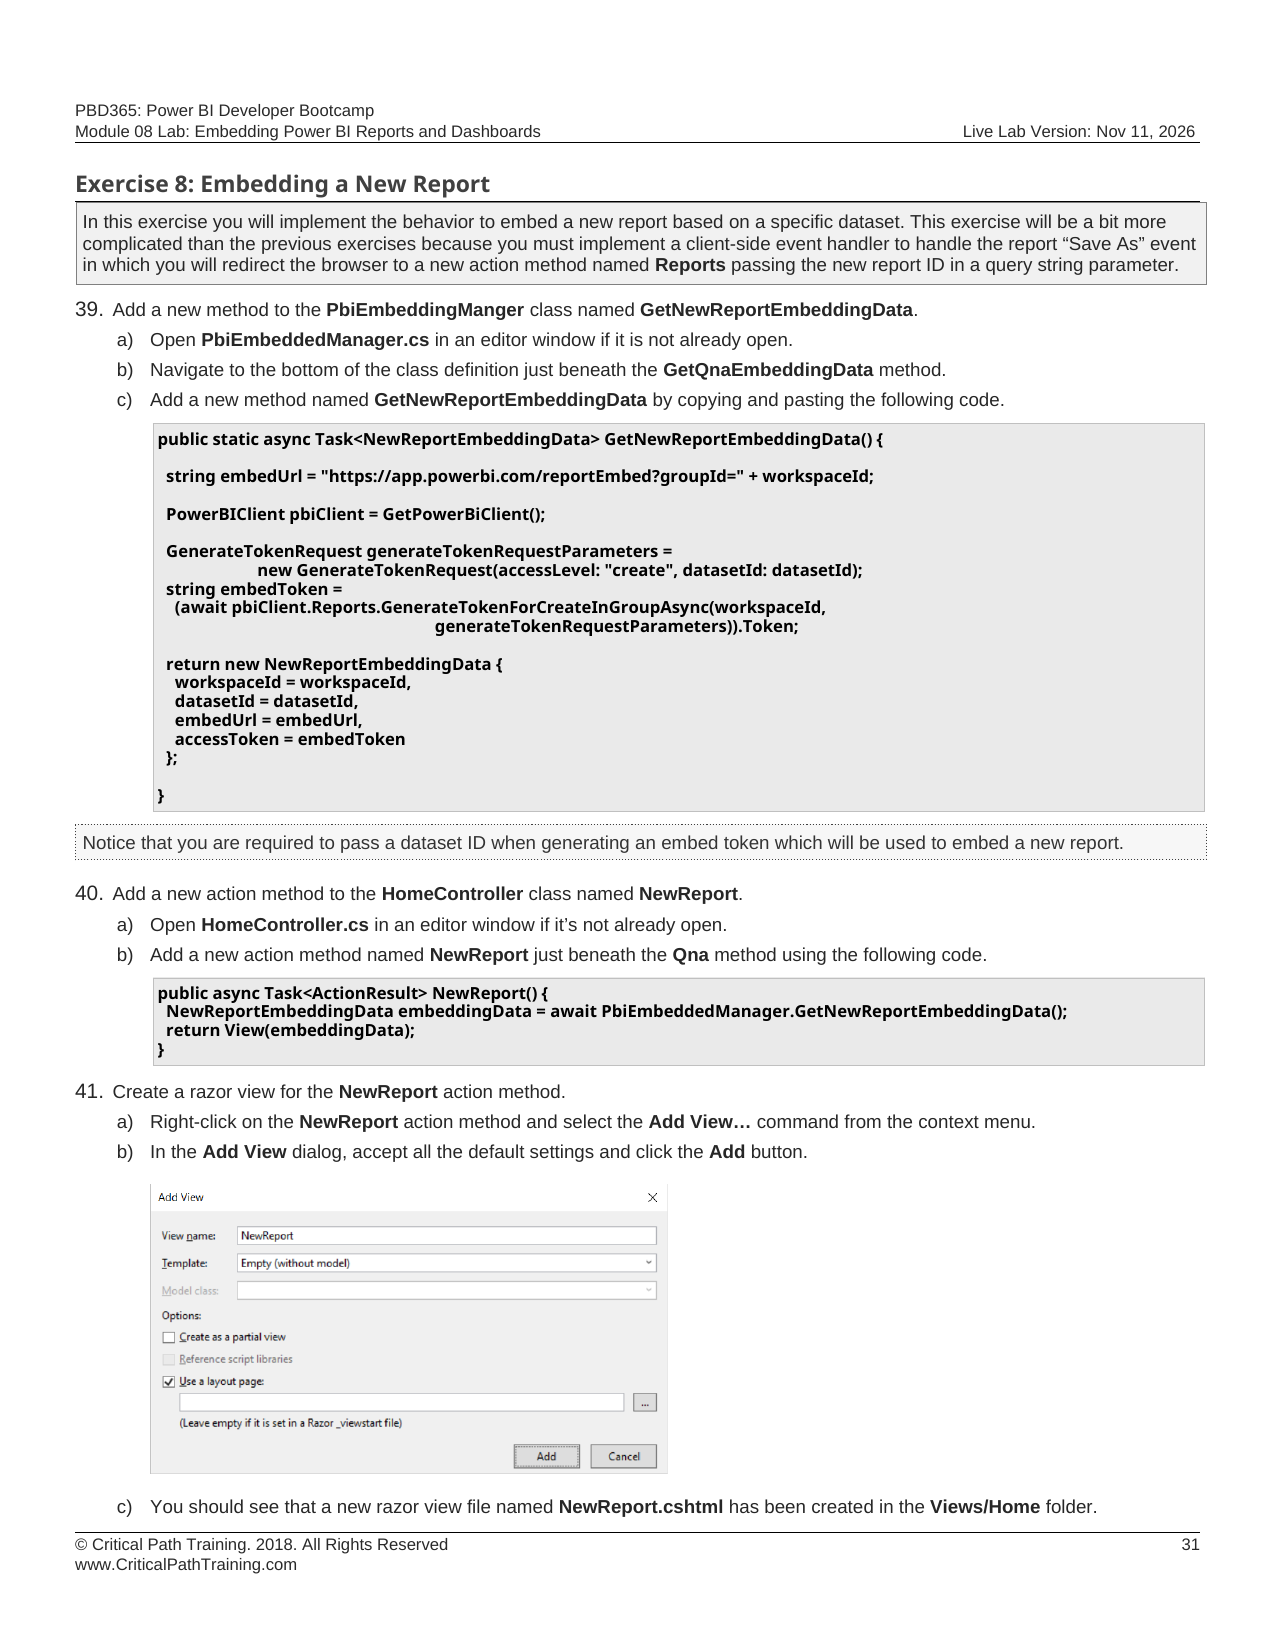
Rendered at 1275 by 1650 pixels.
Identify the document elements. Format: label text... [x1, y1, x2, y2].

text }; [154, 742, 1204, 761]
text datasetId = datasetId, [154, 686, 1204, 704]
picture [150, 1184, 668, 1474]
text return new NewReportEmbeddingData { [154, 648, 1204, 667]
text public async Task<ActionResult> NewReport() { [154, 979, 1204, 996]
text return View(embeddingData); [154, 1015, 1204, 1034]
text In this exercise you will implement the behavior to embed a new report based on a specific dataset. This exercise will be a bit more complicated than the previous exercises because you must implement a client-side event handler to handle the report “Save As” event in which you will redirect the browser to a new action method named Reports passing the new report ID in a query string parameter. [77, 203, 1206, 284]
list Add a new method named GetNewReportEmbeddingData by copying and pasting the following code. [117, 389, 1200, 411]
text Right-click on the NewReport action method and select the Add View… command from the context menu. [117, 1111, 1200, 1132]
list Navigate to the bottom of the class definition just beneath the GetQnaEmbeddingData method. [117, 359, 1200, 381]
text (await pbiClient.Reports.GenerateTokenForCreateInGroupAsync(workspaceId, [154, 592, 1204, 611]
text embedUrl = embedUrl, [154, 704, 1204, 723]
text string embedUrl = "https://app.powerbi.com/reportEmbed?groupId=" + workspaceId; [154, 461, 1204, 479]
text new GenerateTokenRequest(accessLevel: "create", datasetId: datasetId); [154, 554, 1204, 573]
text workspaceId = workspaceId, [154, 667, 1204, 686]
list Add a new method to the PbiEmbeddingManger class named GetNewReportEmbeddingData. [75, 297, 1200, 321]
text GenerateTokenRequest generateTokenRequestParameters = [154, 536, 1204, 554]
text NewReportEmbeddingData embeddingData = await PbiEmbeddedManager.GetNewReportEmbeddingData(); [154, 996, 1204, 1015]
list Open HomeController.cs in an editor window if it’s not already open. [117, 913, 1200, 935]
list Add a new action method to the HomeController class named NewReport. [75, 881, 1200, 905]
text string embedToken = [154, 573, 1204, 592]
text public static async Task<NewReportEmbeddingData> GetNewReportEmbeddingData() { [154, 424, 1204, 442]
list Open PbiEmbeddedManager.cs in an editor window if it is not already open. [117, 329, 1200, 351]
text accessToken = embedToken [154, 723, 1204, 742]
text } [154, 1034, 1204, 1065]
text In the Add View dialog, accept all the default settings and click the Add button. [117, 1141, 1200, 1162]
text generateTokenRequestParameters)).Token; [154, 611, 1204, 629]
text } [154, 779, 1204, 811]
text Create a razor view for the NewReport action method. [75, 1078, 1200, 1102]
text Notice that you are required to pass a dataset ID when generating an embed token which will be used to embed a new report. [75, 824, 1207, 860]
text You should see that a new razor view file named NewReport.cshtml has been created in the Views/Home folder. [117, 1495, 1200, 1517]
subtitle Exercise 8: Embedding a New Report [75, 168, 1200, 201]
list Add a new action method named NewReport just beneath the Qna method using the following code. [117, 943, 1200, 965]
text PowerBIClient pbiClient = GetPowerBiClient(); [154, 498, 1204, 517]
